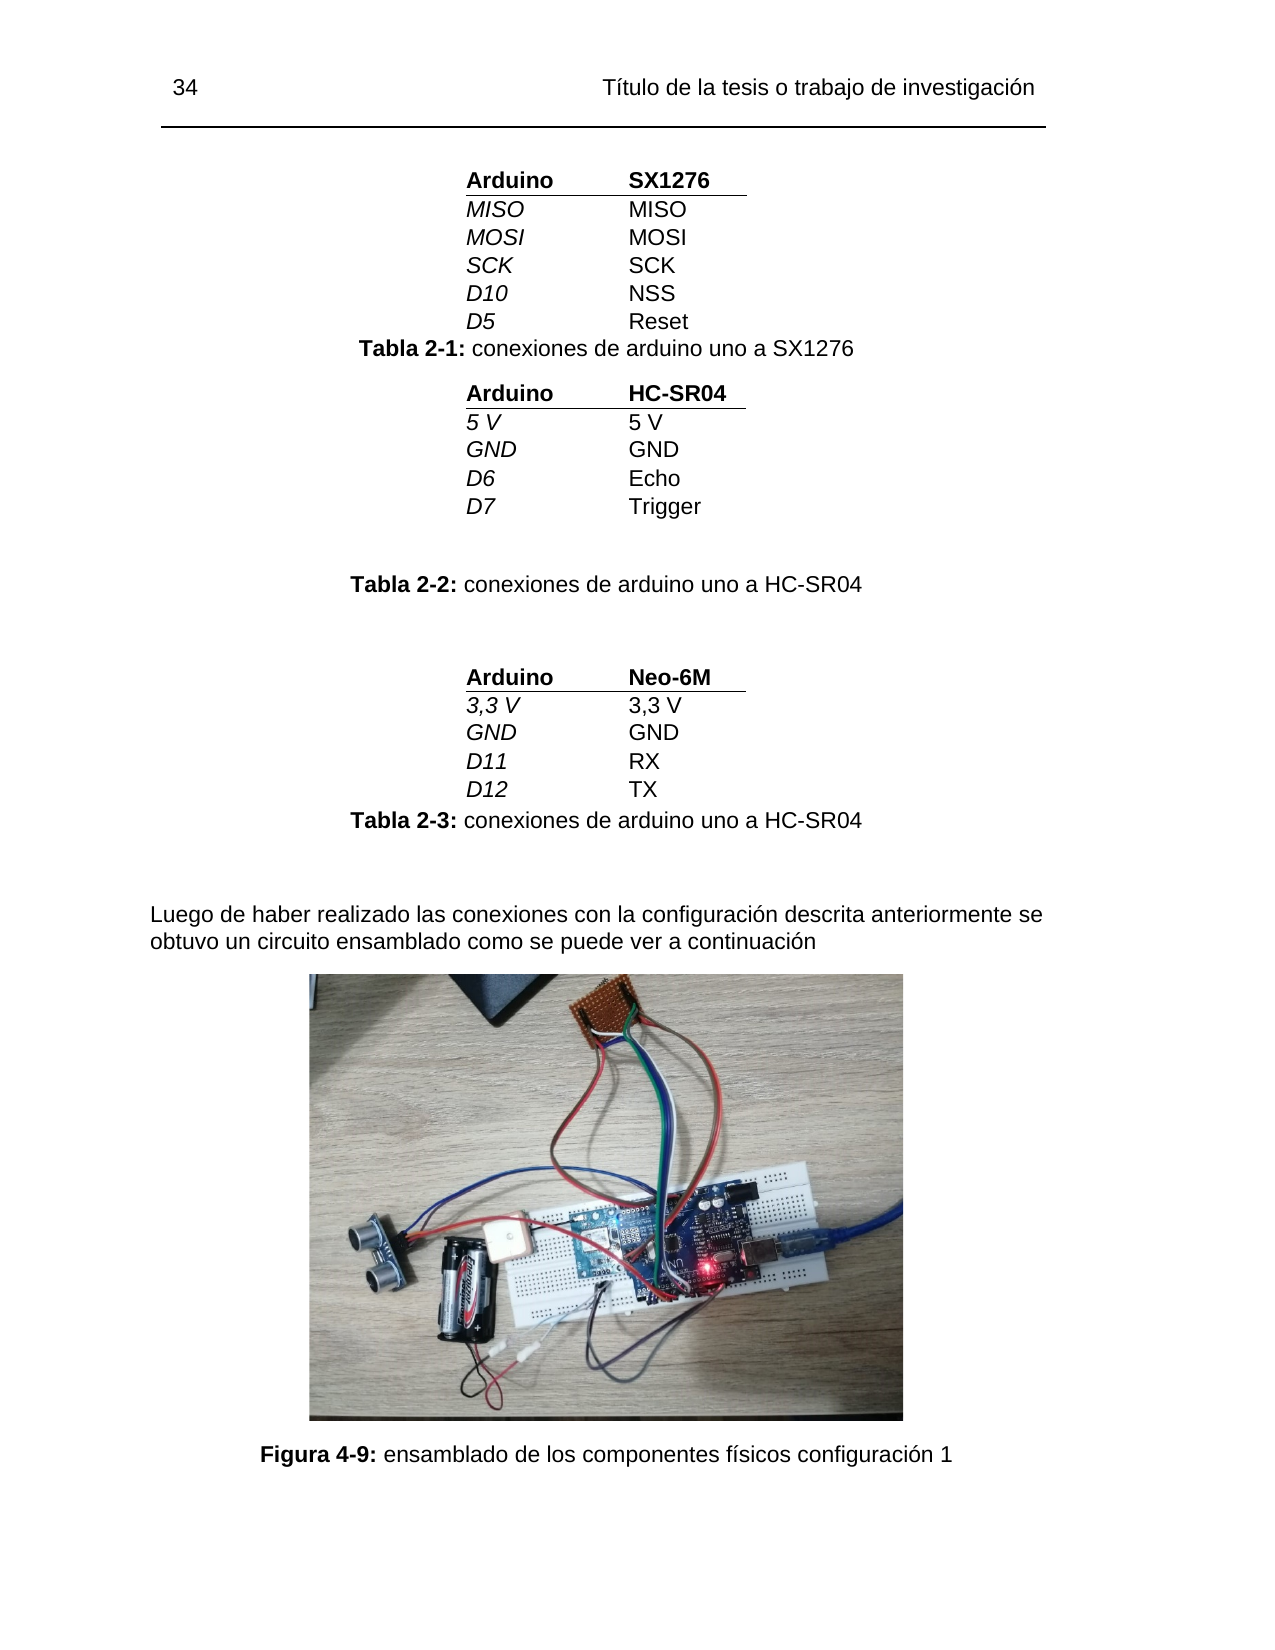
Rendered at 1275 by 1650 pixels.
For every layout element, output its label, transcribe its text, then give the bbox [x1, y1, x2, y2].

table_cell RX [628, 747, 746, 775]
table_cell SCK [628, 251, 747, 280]
table_cell TX [628, 775, 746, 804]
table_cell GND [628, 435, 746, 464]
picture [309, 974, 904, 1421]
text Tabla 2-1: conexiones de arduino uno a SX1276 [150, 335, 1062, 361]
table_cell 3,3 V [628, 692, 746, 718]
table_cell Echo [628, 464, 746, 492]
table_cell D11 [466, 747, 628, 775]
table_cell NSS [628, 280, 747, 307]
table_cell Trigger [628, 492, 746, 521]
table_cell 5 V [466, 409, 628, 435]
table_cell 3,3 V [466, 692, 628, 718]
table_header Arduino [466, 379, 628, 408]
table_header Arduino [466, 663, 628, 691]
table_cell MISO [466, 196, 628, 223]
table_cell MOSI [466, 223, 628, 251]
table_cell GND [628, 718, 746, 747]
table_cell D7 [466, 492, 628, 521]
table_cell Reset [628, 307, 747, 335]
table_header SX1276 [628, 166, 747, 194]
table_cell D12 [466, 775, 628, 804]
table_cell GND [466, 435, 628, 464]
table_header HC-SR04 [628, 379, 746, 408]
table_cell D6 [466, 464, 628, 492]
text Tabla 2-3: conexiones de arduino uno a HC-SR04 [150, 807, 1062, 833]
text Luego de haber realizado las conexiones con la configuración descrita anteriormente se obtuvo un circuito ensamblado como se puede ver a continuación [150, 901, 1062, 954]
table_cell D10 [466, 280, 628, 307]
table_header Neo-6M [628, 663, 746, 691]
table_cell 5 V [628, 409, 746, 435]
table_cell MOSI [628, 223, 747, 251]
table_cell SCK [466, 251, 628, 280]
text Tabla 2-2: conexiones de arduino uno a HC-SR04 [150, 571, 1062, 597]
table_cell GND [466, 718, 628, 747]
table_cell D5 [466, 307, 628, 335]
table_header Arduino [466, 166, 628, 194]
list Figura 4-9: ensamblado de los componentes físicos configuración 1 [150, 1441, 1062, 1467]
table_cell MISO [628, 196, 747, 223]
